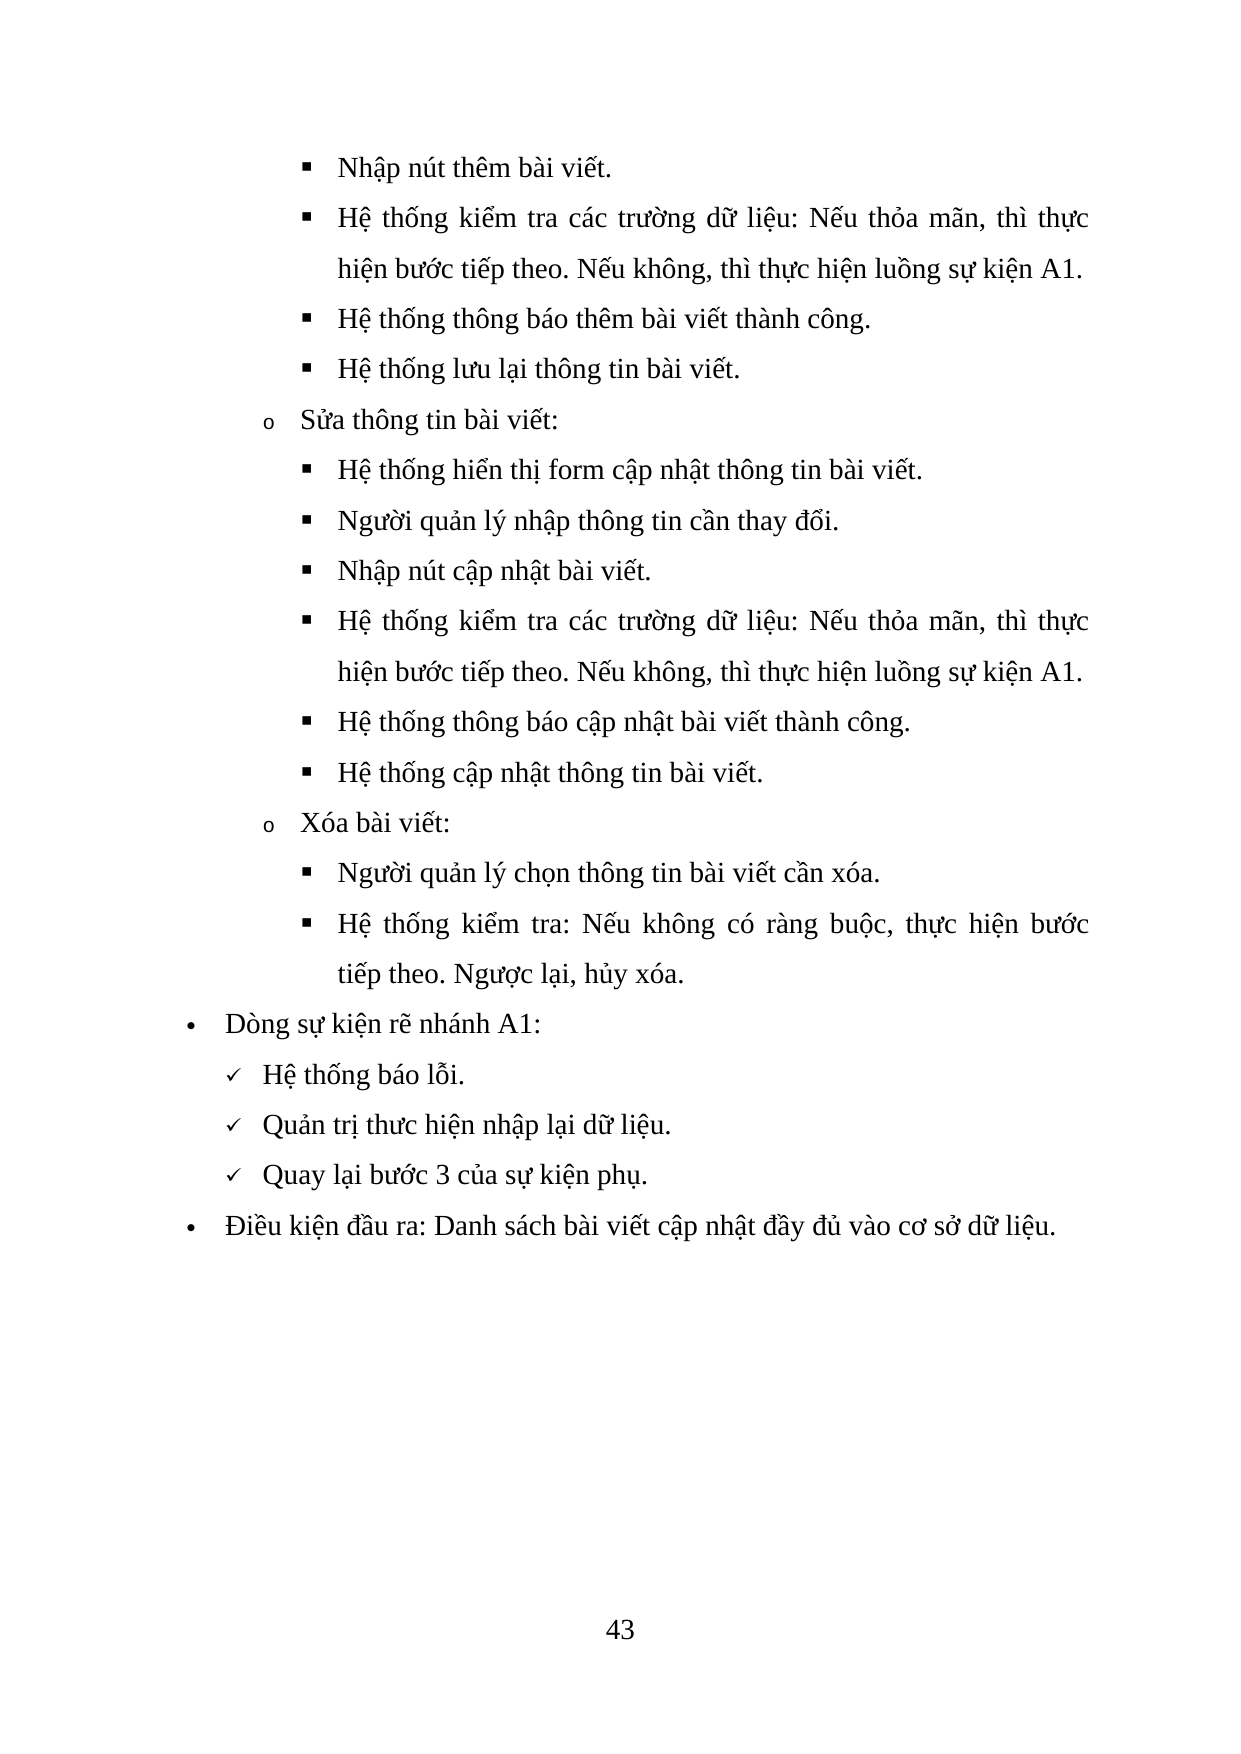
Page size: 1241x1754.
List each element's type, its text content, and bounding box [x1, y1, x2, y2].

list Xóa bài viết: [262, 805, 1090, 839]
list Nhập nút cập nhật bài viết. [300, 553, 1090, 587]
list Hệ thống thông báo thêm bài viết thành công. [300, 301, 1090, 335]
list Hệ thống kiểm tra các trường dữ liệu: Nếu thỏa mãn, thì thực hiện bước tiếp theo. Nếu không, thì thực hiện luồng sự kiện A1. [300, 200, 1090, 284]
list Hệ thống báo lỗi. [225, 1057, 1090, 1090]
list Hệ thống kiểm tra các trường dữ liệu: Nếu thỏa mãn, thì thực hiện bước tiếp theo. Nếu không, thì thực hiện luồng sự kiện A1. [300, 603, 1090, 687]
list Hệ thống thông báo cập nhật bài viết thành công. [300, 704, 1090, 738]
list Hệ thống lưu lại thông tin bài viết. [300, 352, 1090, 385]
list Sửa thông tin bài viết: [262, 402, 1090, 436]
list Người quản lý nhập thông tin cần thay đổi. [300, 503, 1090, 536]
list Quay lại bước 3 của sự kiện phụ. [225, 1157, 1090, 1191]
list Điều kiện đầu ra: Danh sách bài viết cập nhật đầy đủ vào cơ sở dữ liệu. [187, 1208, 1090, 1241]
list Hệ thống kiểm tra: Nếu không có ràng buộc, thực hiện bước tiếp theo. Ngược lại, hủy xóa. [300, 906, 1090, 990]
list Dòng sự kiện rẽ nhánh A1: [187, 1007, 1090, 1040]
list Hệ thống hiển thị form cập nhật thông tin bài viết. [300, 452, 1090, 486]
list Hệ thống cập nhật thông tin bài viết. [300, 755, 1090, 788]
list Quản trị thưc hiện nhập lại dữ liệu. [225, 1107, 1090, 1141]
list Nhập nút thêm bài viết. [300, 150, 1090, 184]
list Người quản lý chọn thông tin bài viết cần xóa. [300, 855, 1090, 889]
